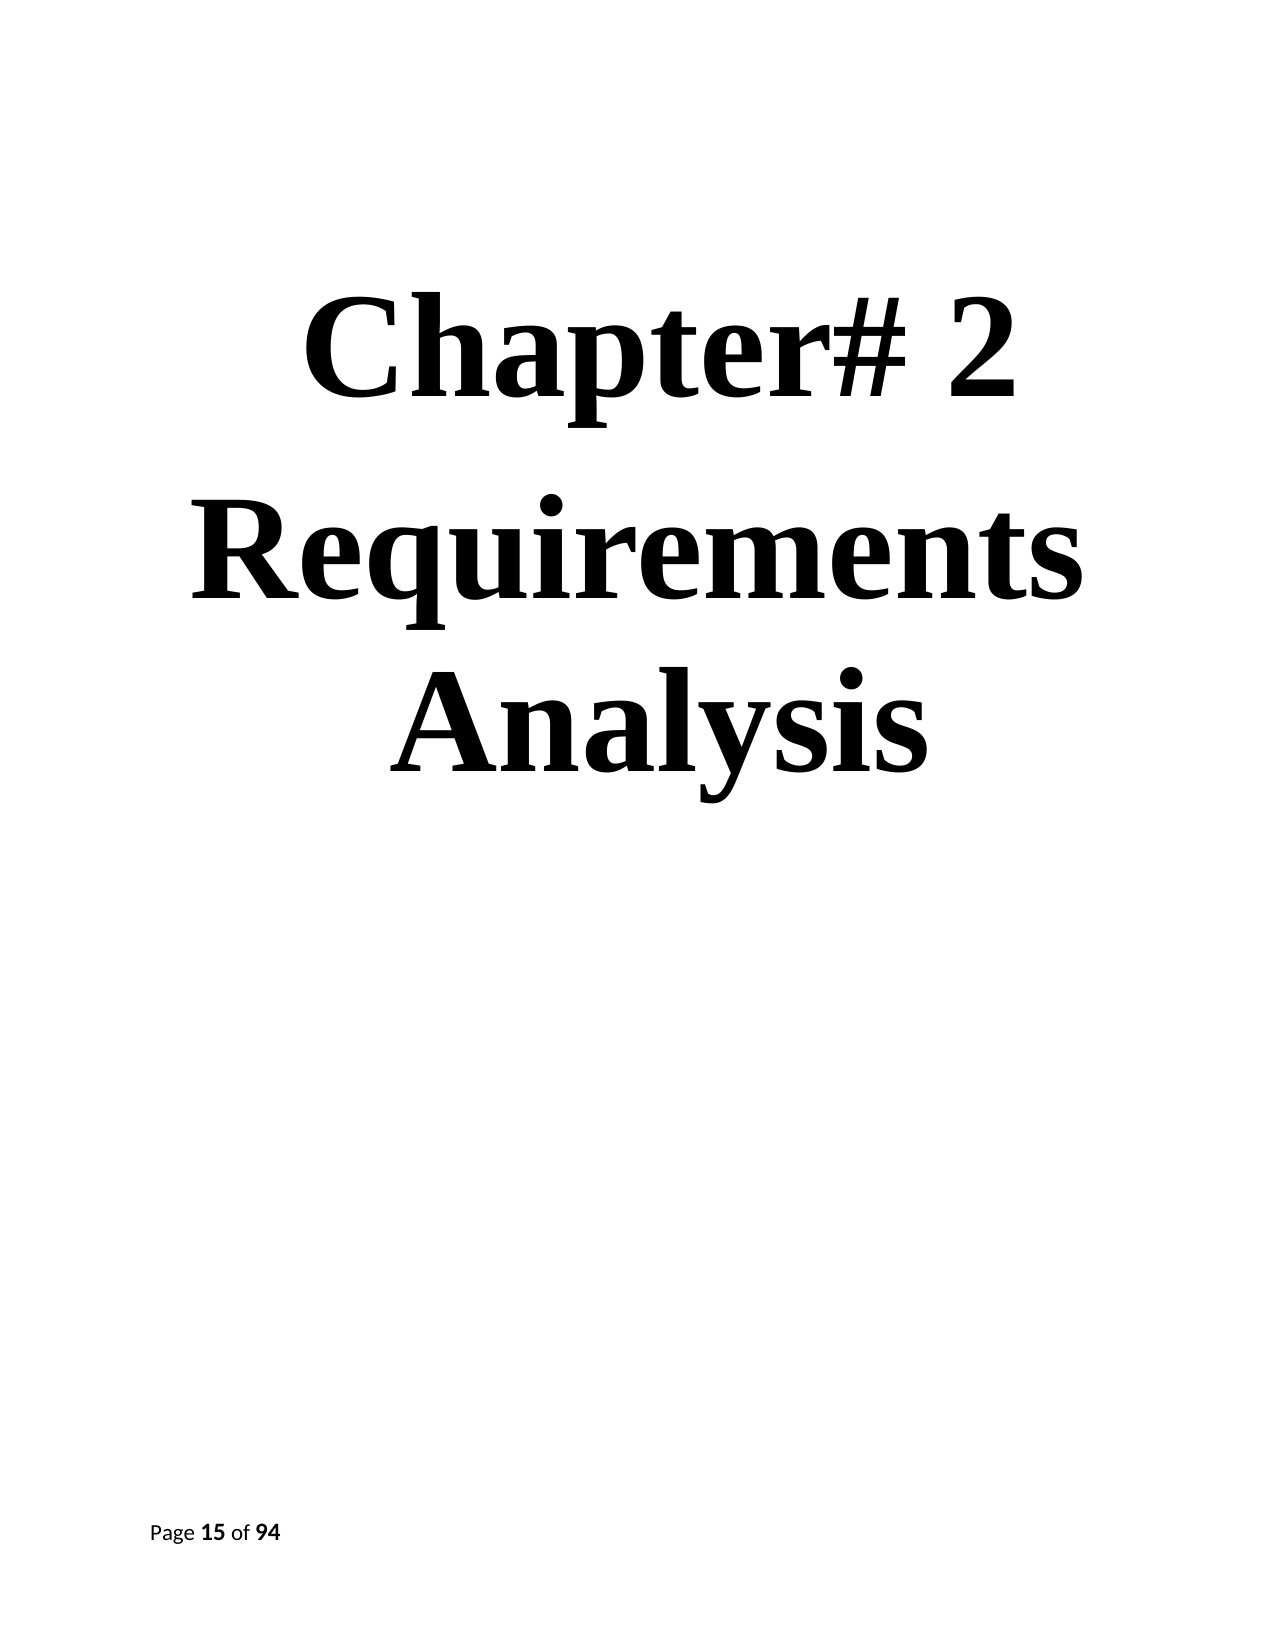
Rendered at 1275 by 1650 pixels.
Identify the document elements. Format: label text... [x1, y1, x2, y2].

subtitle Requirements Analysis [150, 458, 1125, 803]
subtitle Chapter# 2 [195, 257, 1125, 429]
